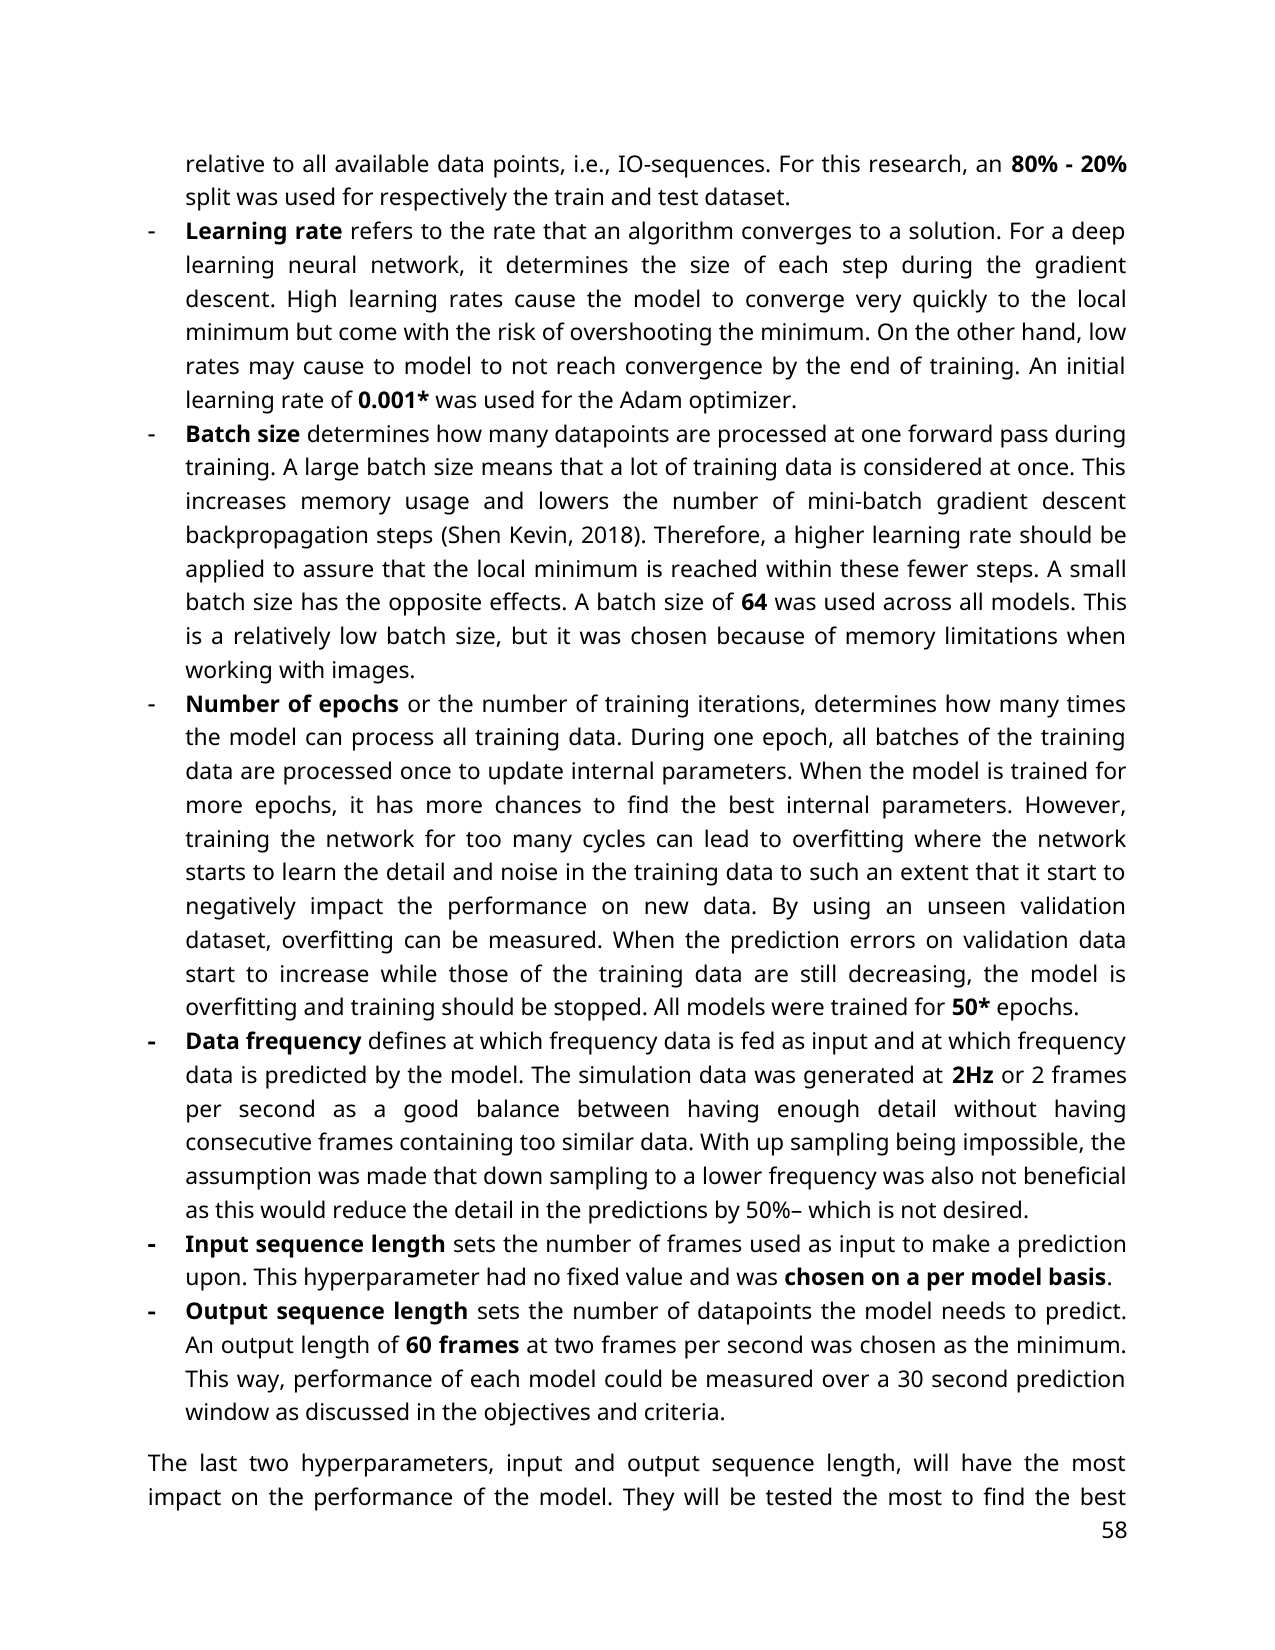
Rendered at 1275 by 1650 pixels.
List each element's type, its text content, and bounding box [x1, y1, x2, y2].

list Batch size determines how many datapoints are processed at one forward pass during training. A large batch size means that a lot of training data is considered at once. This increases memory usage and lowers the number of mini-batch gradient descent backpropagation steps . Therefore, a higher learning rate should be applied to assure that the local minimum is reached within these fewer steps. A small batch size has the opposite effects. A batch size of 64 was used across all models. This is a relatively low batch size, but it was chosen because of memory limitations when working with images. [148, 418, 1127, 685]
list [148, 148, 1127, 213]
list Number of epochs or the number of training iterations, determines how many times the model can process all training data. During one epoch, all batches of the training data are processed once to update internal parameters. When the model is trained for more epochs, it has more chances to find the best internal parameters. However, training the network for too many cycles can lead to overfitting where the network starts to learn the detail and noise in the training data to such an extent that it start to negatively impact the performance on new data. By using an unseen validation dataset, overfitting can be measured. When the prediction errors on validation data start to increase while those of the training data are still decreasing, the model is overfitting and training should be stopped. All models were trained for 50* epochs. [148, 688, 1127, 1023]
list Input sequence length sets the number of frames used as input to make a prediction upon. This hyperparameter had no fixed value and was chosen on a per model basis. [148, 1228, 1127, 1293]
list Output sequence length sets the number of datapoints the model needs to predict. An output length of 60 frames at two frames per second was chosen as the minimum. This way, performance of each model could be measured over a 30 second prediction window as discussed in the objectives and criteria. [148, 1295, 1127, 1428]
list Data frequency defines at which frequency data is fed as input and at which frequency data is predicted by the model. The simulation data was generated at 2Hz or 2 frames per second as a good balance between having enough detail without having consecutive frames containing too similar data. With up sampling being impossible, the assumption was made that down sampling to a lower frequency was also not beneficial as this would reduce the detail in the predictions by 50%– which is not desired. [148, 1025, 1127, 1225]
list Learning rate refers to the rate that an algorithm converges to a solution. For a deep learning neural network, it determines the size of each step during the gradient descent. High learning rates cause the model to converge very quickly to the local minimum but come with the risk of overshooting the minimum. On the other hand, low rates may cause to model to not reach convergence by the end of training. An initial learning rate of 0.001* was used for the Adam optimizer. [148, 215, 1127, 415]
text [148, 1447, 1127, 1512]
